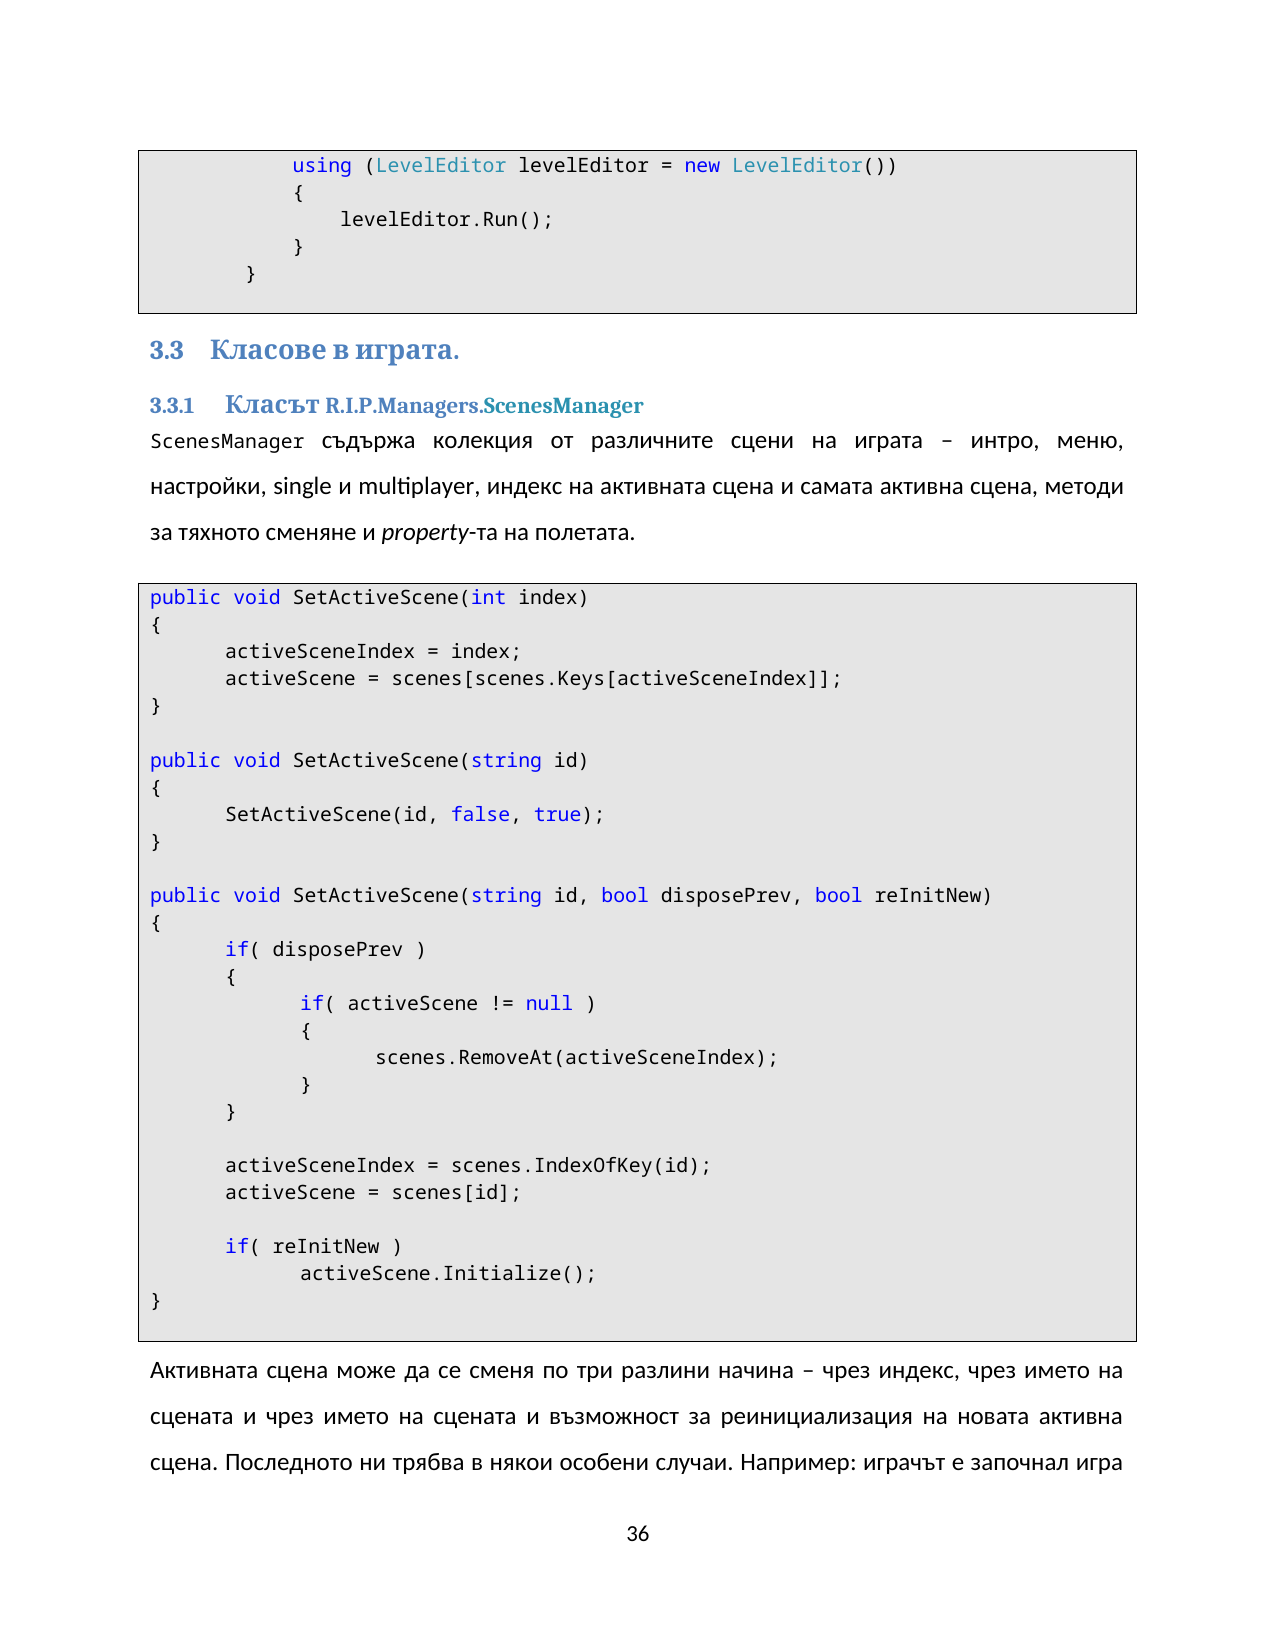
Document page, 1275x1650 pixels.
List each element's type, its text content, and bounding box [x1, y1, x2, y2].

subtitle Класове в играта. [150, 335, 1125, 366]
text ScenesManager съдържа колекция от различните сцени на играта – интро, меню, настройки, single и multiplayer, индекс на активната сцена и самата активна сцена, методи за тяхното сменяне и property-та на полетата. [150, 424, 1125, 546]
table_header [139, 151, 1136, 313]
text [150, 1354, 1125, 1476]
table_header public void SetActiveScene(int index) { activeSceneIndex = index; activeScene = scenes[scenes.Keys[activeSceneIndex]]; } public void SetActiveScene(string id) { SetActiveScene(id, false, true); } public void SetActiveScene(string id, bool disposePrev, bool reInitNew) { if( disposePrev ) { if( activeScene != null ) { scenes.RemoveAt(activeSceneIndex); } } activeSceneIndex = scenes.IndexOfKey(id); activeScene = scenes[id]; if( reInitNew ) activeScene.Initialize(); } [139, 584, 1136, 1341]
subtitle Класът R.I.P.Managers.ScenesManager [150, 391, 1125, 420]
